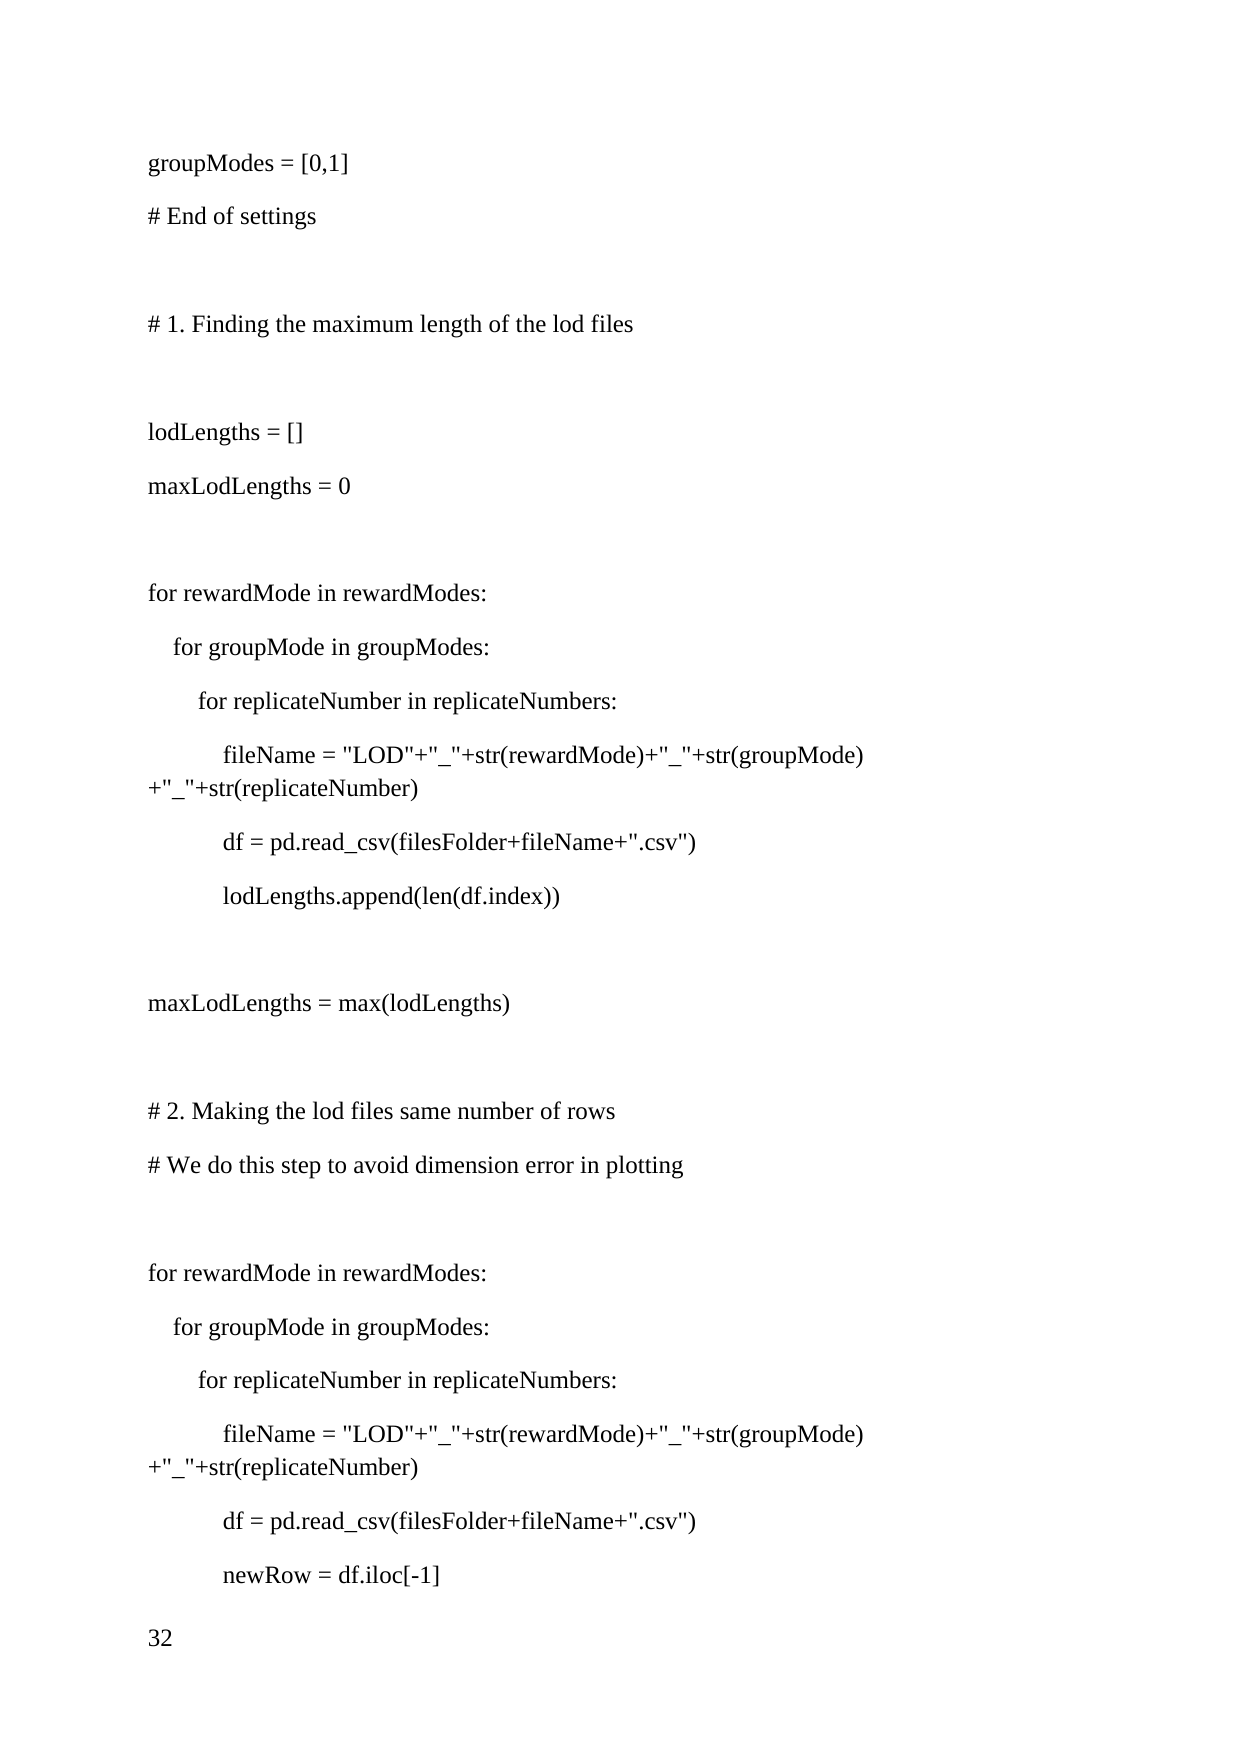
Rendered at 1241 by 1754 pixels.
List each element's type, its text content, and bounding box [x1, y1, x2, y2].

text lodLengths.append(len(df.index)) [148, 881, 1093, 909]
text df = pd.read_csv(filesFolder+fileName+".csv") [148, 1506, 1093, 1535]
text for replicateNumber in replicateNumbers: [148, 1365, 1093, 1394]
text fileName = "LOD"+"_"+str(rewardMode)+"_"+str(groupMode)+"_"+str(replicateNumber) [148, 740, 1093, 802]
text # End of settings [148, 201, 1093, 230]
text fileName = "LOD"+"_"+str(rewardMode)+"_"+str(groupMode)+"_"+str(replicateNumber) [148, 1419, 1093, 1481]
text groupModes = [0,1] [148, 148, 1093, 176]
text for rewardMode in rewardModes: [148, 1258, 1093, 1286]
text for rewardMode in rewardModes: [148, 578, 1093, 607]
text df = pd.read_csv(filesFolder+fileName+".csv") [148, 827, 1093, 856]
text maxLodLengths = 0 [148, 471, 1093, 499]
text lodLengths = [] [148, 417, 1093, 446]
text for groupMode in groupModes: [148, 632, 1093, 661]
text # 1. Finding the maximum length of the lod files [148, 309, 1093, 338]
text for groupMode in groupModes: [148, 1312, 1093, 1340]
text # 2. Making the lod files same number of rows [148, 1096, 1093, 1125]
text newRow = df.iloc[-1] [148, 1560, 1093, 1589]
text for replicateNumber in replicateNumbers: [148, 686, 1093, 715]
text maxLodLengths = max(lodLengths) [148, 988, 1093, 1017]
text # We do this step to avoid dimension error in plotting [148, 1150, 1093, 1179]
